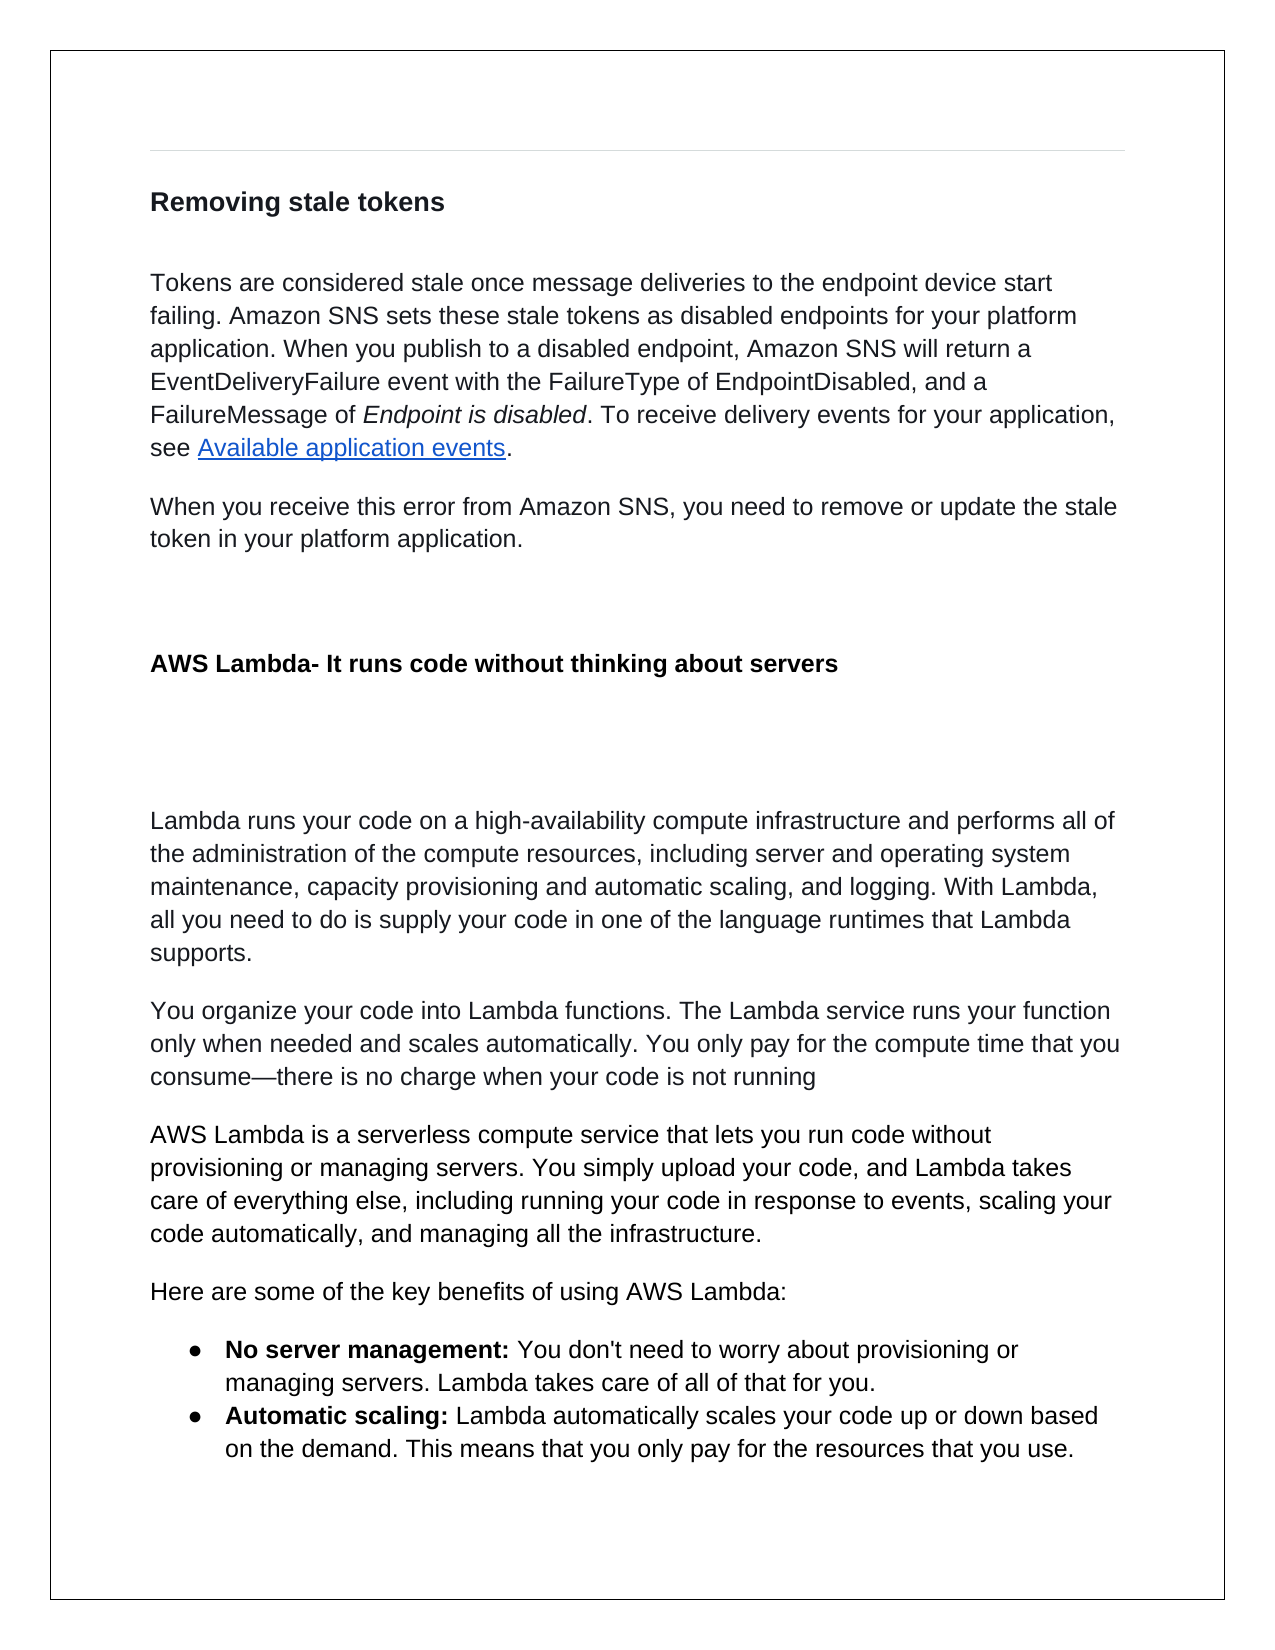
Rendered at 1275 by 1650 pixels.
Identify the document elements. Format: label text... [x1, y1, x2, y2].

list No server management: You don't need to worry about provisioning or managing servers. Lambda takes care of all of that for you. [187, 1335, 1125, 1397]
text Tokens are considered stale once message deliveries to the endpoint device start failing. Amazon SNS sets these stale tokens as disabled endpoints for your platform application. When you publish to a disabled endpoint, Amazon SNS will return a EventDeliveryFailure event with the FailureType of EndpointDisabled, and a FailureMessage of Endpoint is disabled. To receive delivery events for your application, see Available application events. [150, 268, 1125, 462]
text When you receive this error from Amazon SNS, you need to remove or update the stale token in your platform application. [150, 491, 1125, 553]
text AWS Lambda- It runs code without thinking about servers [150, 648, 1125, 677]
text AWS Lambda is a serverless compute service that lets you run code without provisioning or managing servers. You simply upload your code, and Lambda takes care of everything else, including running your code in response to events, scaling your code automatically, and managing all the infrastructure. [150, 1120, 1125, 1248]
list Automatic scaling: Lambda automatically scales your code up or down based on the demand. This means that you only pay for the resources that you use. [187, 1401, 1125, 1463]
text You organize your code into Lambda functions. The Lambda service runs your function only when needed and scales automatically. You only pay for the compute time that you consume—there is no charge when your code is not running [150, 996, 1125, 1091]
subtitle Removing stale tokens [150, 151, 1125, 218]
text Here are some of the key benefits of using AWS Lambda: [150, 1277, 1125, 1306]
text Lambda runs your code on a high-availability compute infrastructure and performs all of the administration of the compute resources, including server and operating system maintenance, capacity provisioning and automatic scaling, and logging. With Lambda, all you need to do is supply your code in one of the language runtimes that Lambda supports. [150, 806, 1125, 966]
